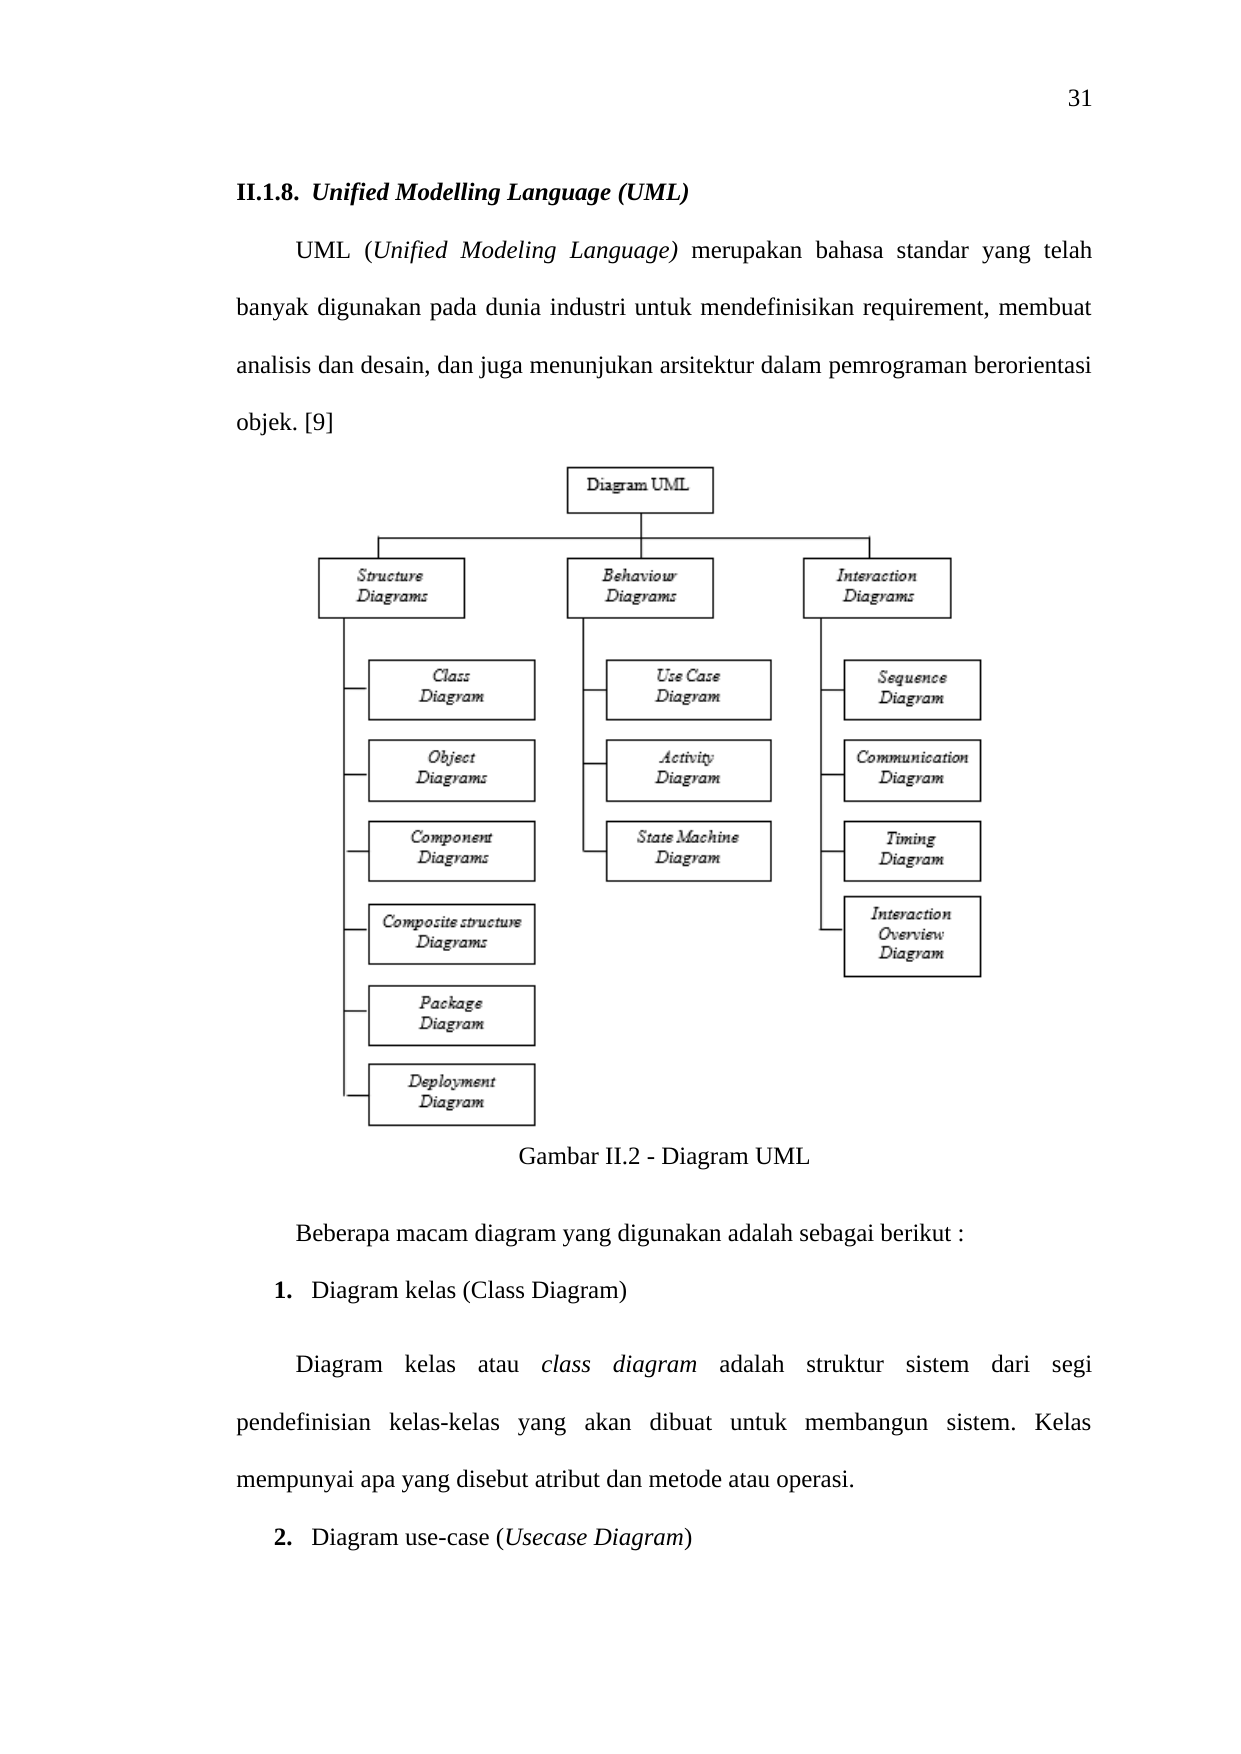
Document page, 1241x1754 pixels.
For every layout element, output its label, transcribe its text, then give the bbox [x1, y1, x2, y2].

list Diagram kelas (Class Diagram) [274, 1275, 1092, 1304]
text Diagram kelas atau class diagram adalah struktur sistem dari segi pendefinisian kelas-kelas yang akan dibuat untuk membangun sistem. Kelas mempunyai apa yang disebut atribut dan metode atau operasi. [236, 1349, 1092, 1493]
text Gambar II.2 - Diagram UML [236, 1141, 1092, 1170]
picture [295, 464, 991, 1142]
list Diagram use-case (Usecase Diagram) [274, 1522, 1092, 1551]
text UML (Unified Modeling Language) merupakan bahasa standar yang telah banyak digunakan pada dunia industri untuk mendefinisikan requirement, membuat analisis dan desain, dan juga menunjukan arsitektur dalam pemrograman berorientasi objek. [236, 235, 1092, 436]
subtitle Unified Modelling Language (UML) [236, 177, 1092, 206]
text Beberapa macam diagram yang digunakan adalah sebagai berikut : [236, 1218, 1092, 1247]
